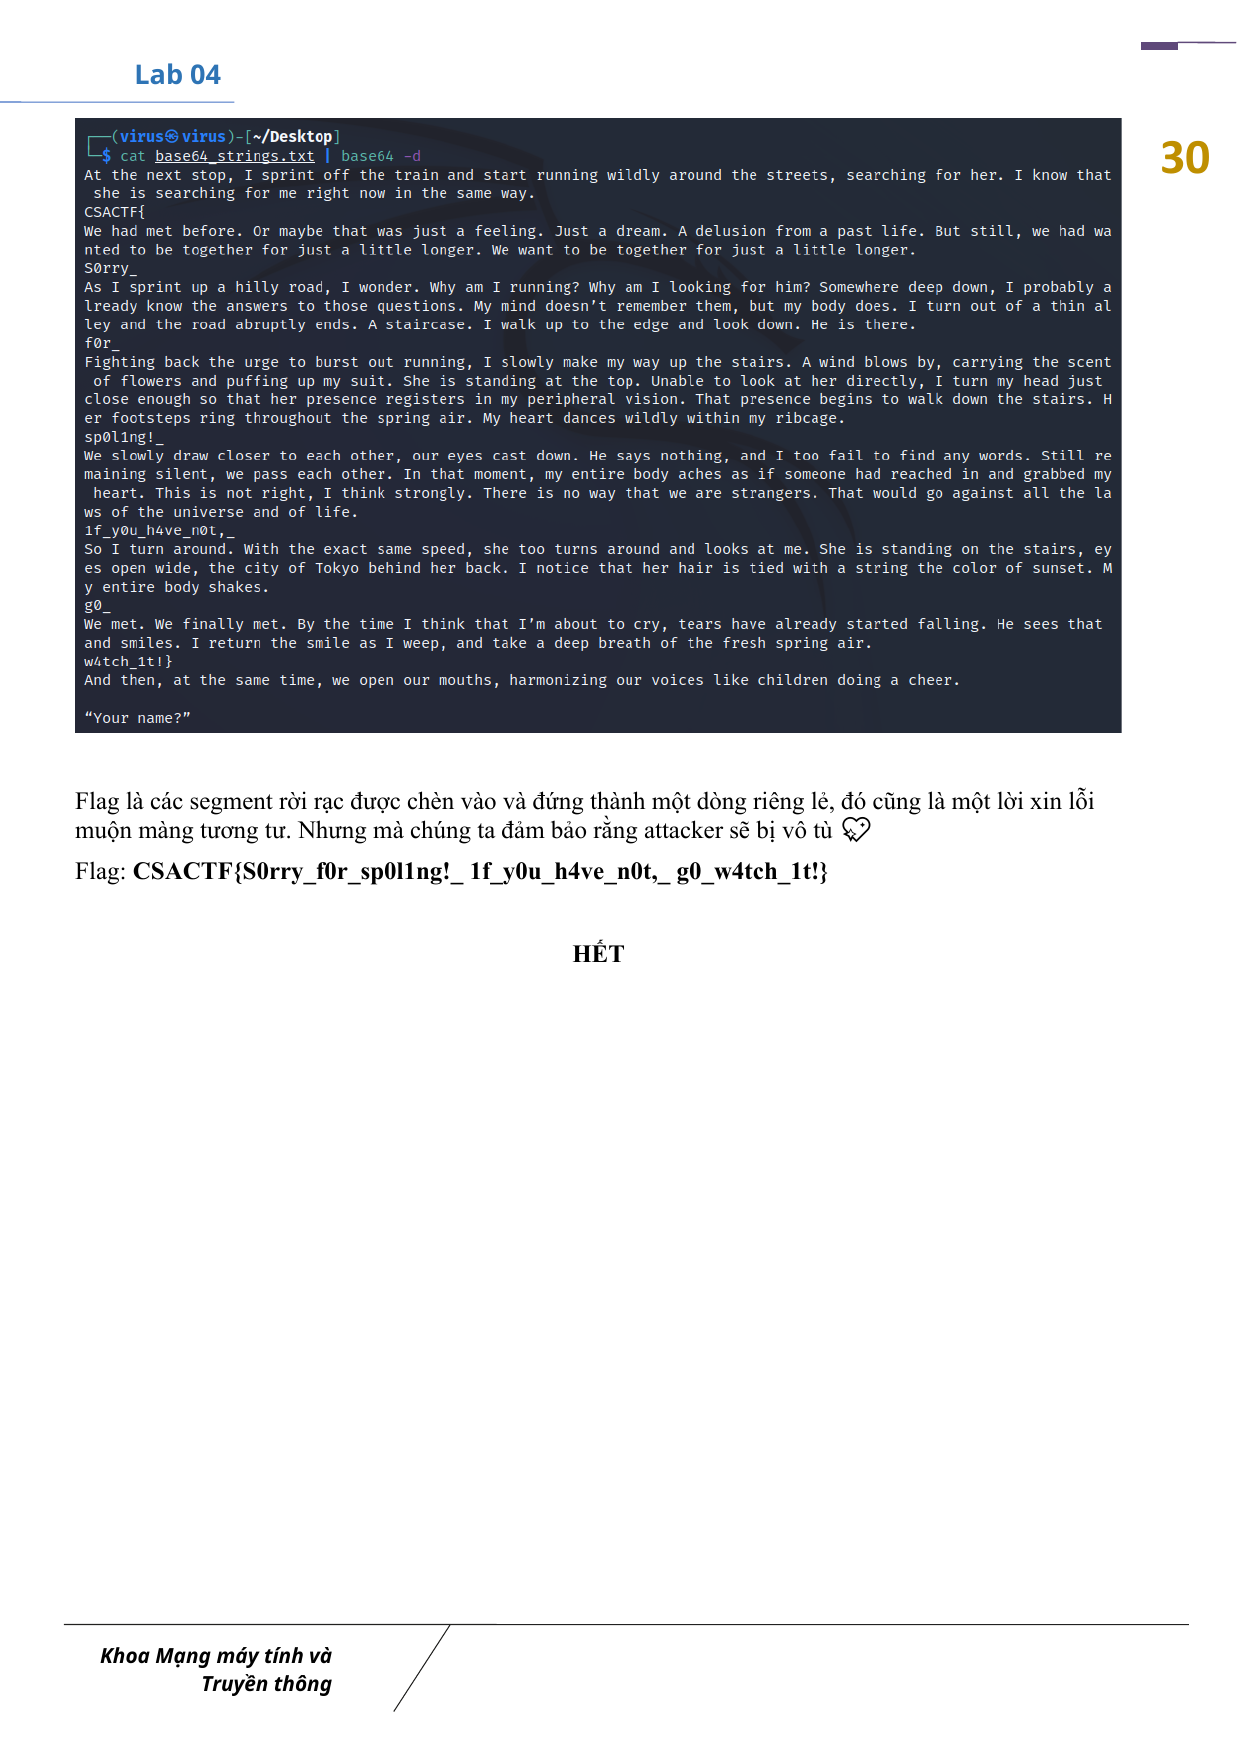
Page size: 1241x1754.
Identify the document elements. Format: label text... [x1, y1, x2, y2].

text Flag: CSACTF{S0rry_f0r_sp0l1ng!_ 1f_y0u_h4ve_n0t,_ g0_w4tch_1t!} [75, 856, 1122, 885]
text Flag là các segment rời rạc được chèn vào và đứng thành một dòng riêng lẻ, đó cũng là một lời xin lỗi muộn màng tương tư. Nhưng mà chúng ta đảm bảo rằng attacker sẽ bị vô tù [75, 786, 1122, 844]
text HẾT [75, 939, 1122, 967]
picture [75, 118, 1122, 733]
